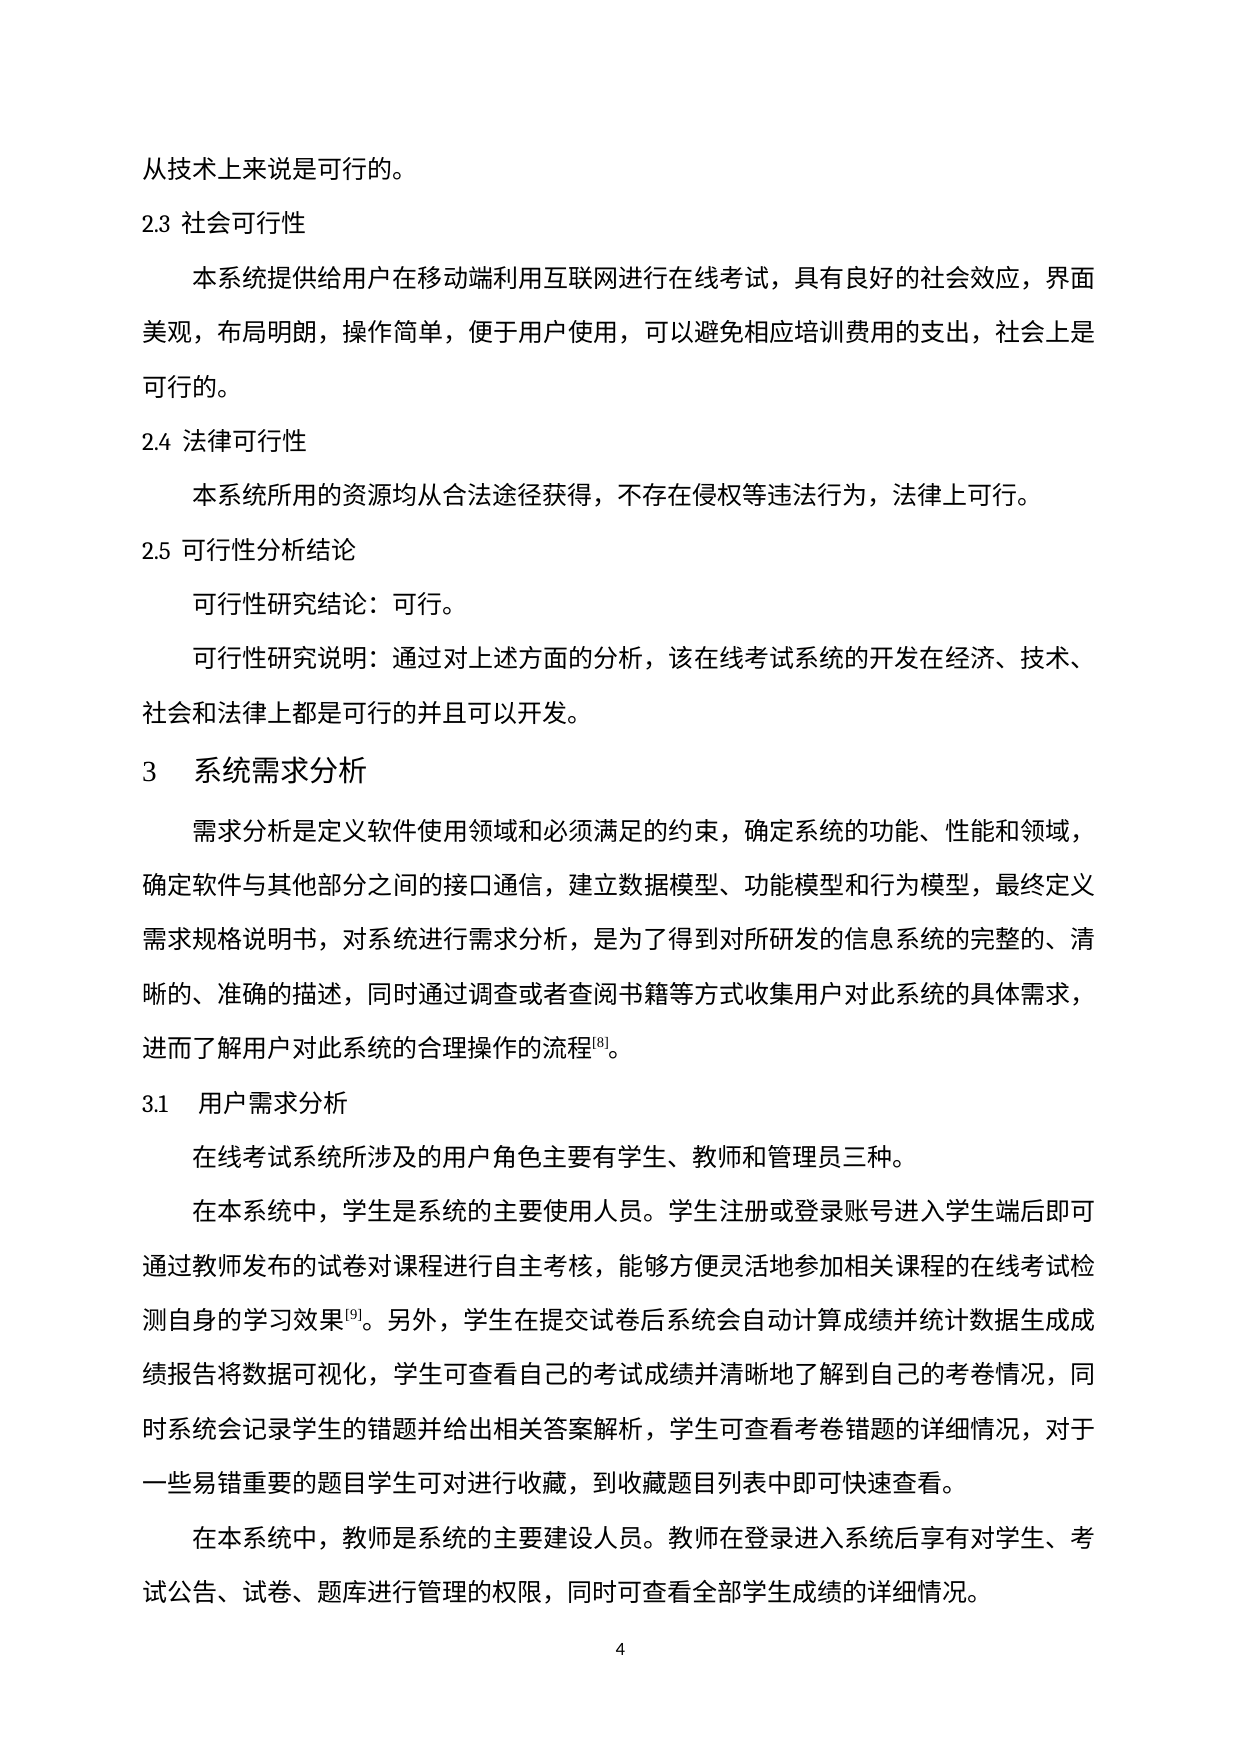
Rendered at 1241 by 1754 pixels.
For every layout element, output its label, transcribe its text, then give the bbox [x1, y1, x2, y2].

text 用户需求分析 [142, 1083, 1098, 1119]
text 可行性分析结论 [142, 530, 1098, 566]
text 法律可行性 [142, 421, 1098, 458]
subtitle 系统需求分析 [142, 748, 1098, 790]
text 可行性研究结论：可行。 [142, 584, 1098, 621]
text 需求分析是定义软件使用领域和必须满足的约束，确定系统的功能、性能和领域，确定软件与其他部分之间的接口通信，建立数据模型、功能模型和行为模型，最终定义需求规格说明书，对系统进行需求分析，是为了得到对所研发的信息系统的完整的、清晰的、准确的描述，同时通过调查或者查阅书籍等方式收集用户对此系统的具体需求，进而了解用户对此系统的合理操作的流程[8]。 [142, 811, 1098, 1065]
text 社会可行性 [142, 204, 1098, 240]
text 可行性研究说明：通过对上述方面的分析，该在线考试系统的开发在经济、技术、社会和法律上都是可行的并且可以开发。 [142, 639, 1098, 729]
text 在线考试系统所涉及的用户角色主要有学生、教师和管理员三种。 [142, 1137, 1098, 1174]
text 在本系统中，教师是系统的主要建设人员。教师在登录进入系统后享有对学生、考试公告、试卷、题库进行管理的权限，同时可查看全部学生成绩的详细情况。 [142, 1518, 1098, 1609]
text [142, 149, 1098, 186]
text 本系统提供给用户在移动端利用互联网进行在线考试，具有良好的社会效应，界面美观，布局明朗，操作简单，便于用户使用，可以避免相应培训费用的支出，社会上是可行的。 [142, 258, 1098, 403]
text 本系统所用的资源均从合法途径获得，不存在侵权等违法行为，法律上可行。 [142, 476, 1098, 512]
text 在本系统中，学生是系统的主要使用人员。学生注册或登录账号进入学生端后即可通过教师发布的试卷对课程进行自主考核，能够方便灵活地参加相关课程的在线考试检测自身的学习效果[9]。另外，学生在提交试卷后系统会自动计算成绩并统计数据生成成绩报告将数据可视化，学生可查看自己的考试成绩并清晰地了解到自己的考卷情况，同时系统会记录学生的错题并给出相关答案解析，学生可查看考卷错题的详细情况，对于一些易错重要的题目学生可对进行收藏，到收藏题目列表中即可快速查看。 [142, 1192, 1098, 1500]
